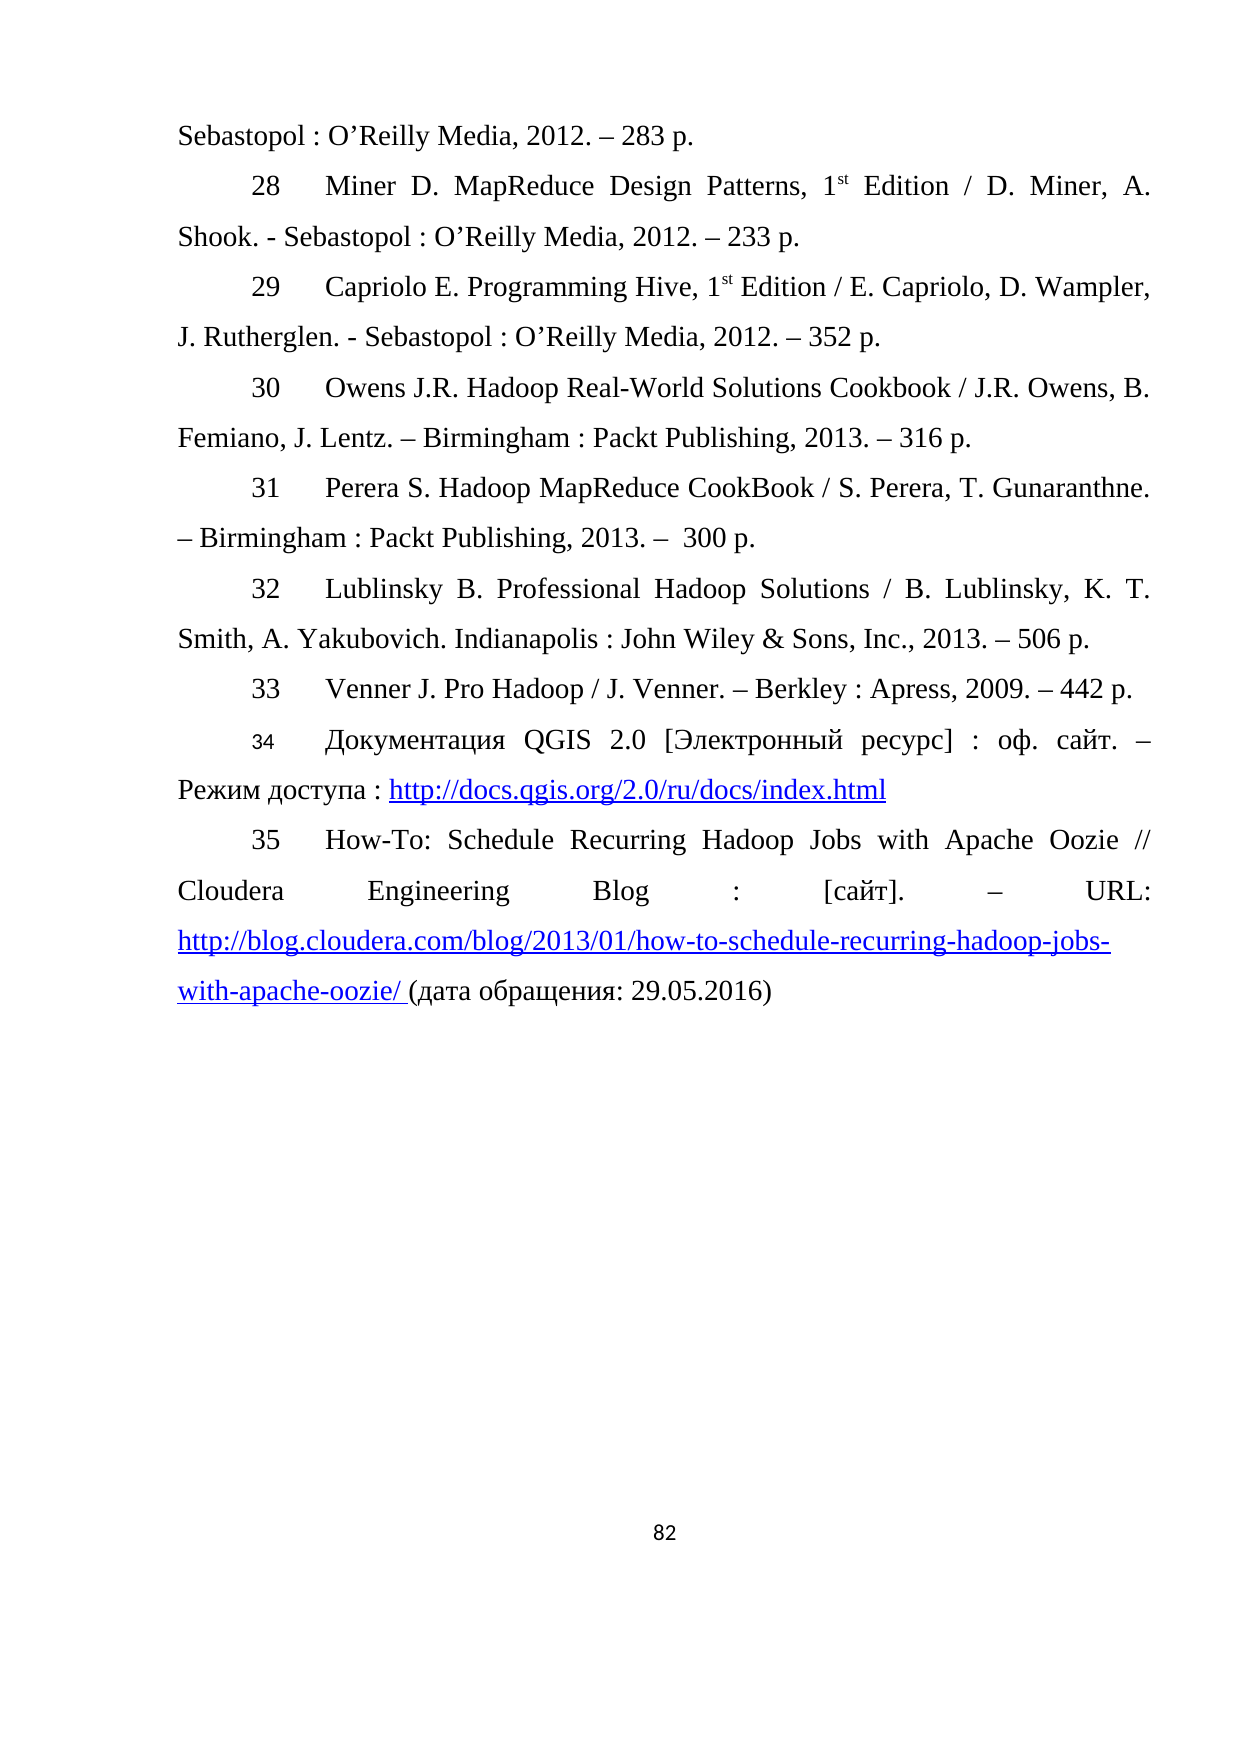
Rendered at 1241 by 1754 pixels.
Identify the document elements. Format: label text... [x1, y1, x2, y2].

text Venner J. Pro Hadoop / J. Venner. – Berkley : Apress, 2009. – 442 p. [177, 672, 1152, 705]
text Perera S. Hadoop MapReduce CookBook / S. Perera, T. Gunaranthne. – Birmingham : Packt Publishing, 2013. – 300 p. [177, 470, 1152, 554]
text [177, 118, 1152, 152]
text Документация QGIS 2.0 [Электронный ресурс] : оф. сайт. – Режим доступа : http://docs.qgis.org/2.0/ru/docs/index.html [177, 722, 1152, 806]
text Miner D. MapReduce Design Patterns, 1st Edition / D. Miner, A. Shook. - Sebastopol : O’Reilly Media, 2012. – 233 p. [177, 168, 1152, 252]
text Owens J.R. Hadoop Real-World Solutions Cookbook / J.R. Owens, B. Femiano, J. Lentz. – Birmingham : Packt Publishing, 2013. – 316 p. [177, 370, 1152, 453]
text Lublinsky B. Professional Hadoop Solutions / B. Lublinsky, K. T. Smith, A. Yakubovich. Indianapolis : John Wiley & Sons, Inc., 2013. – 506 p. [177, 571, 1152, 655]
text Capriolo E. Programming Hive, 1st Edition / E. Capriolo, D. Wampler, J. Rutherglen. - Sebastopol : O’Reilly Media, 2012. – 352 p. [177, 269, 1152, 353]
text How-To: Schedule Recurring Hadoop Jobs with Apache Oozie // Cloudera Engineering Blog : [сайт]. – URL: http://blog.cloudera.com/blog/2013/01/how-to-schedule-recurring-hadoop-jobs-with-apache-oozie/ (дата обращения: 29.05.2016) [177, 822, 1152, 1007]
